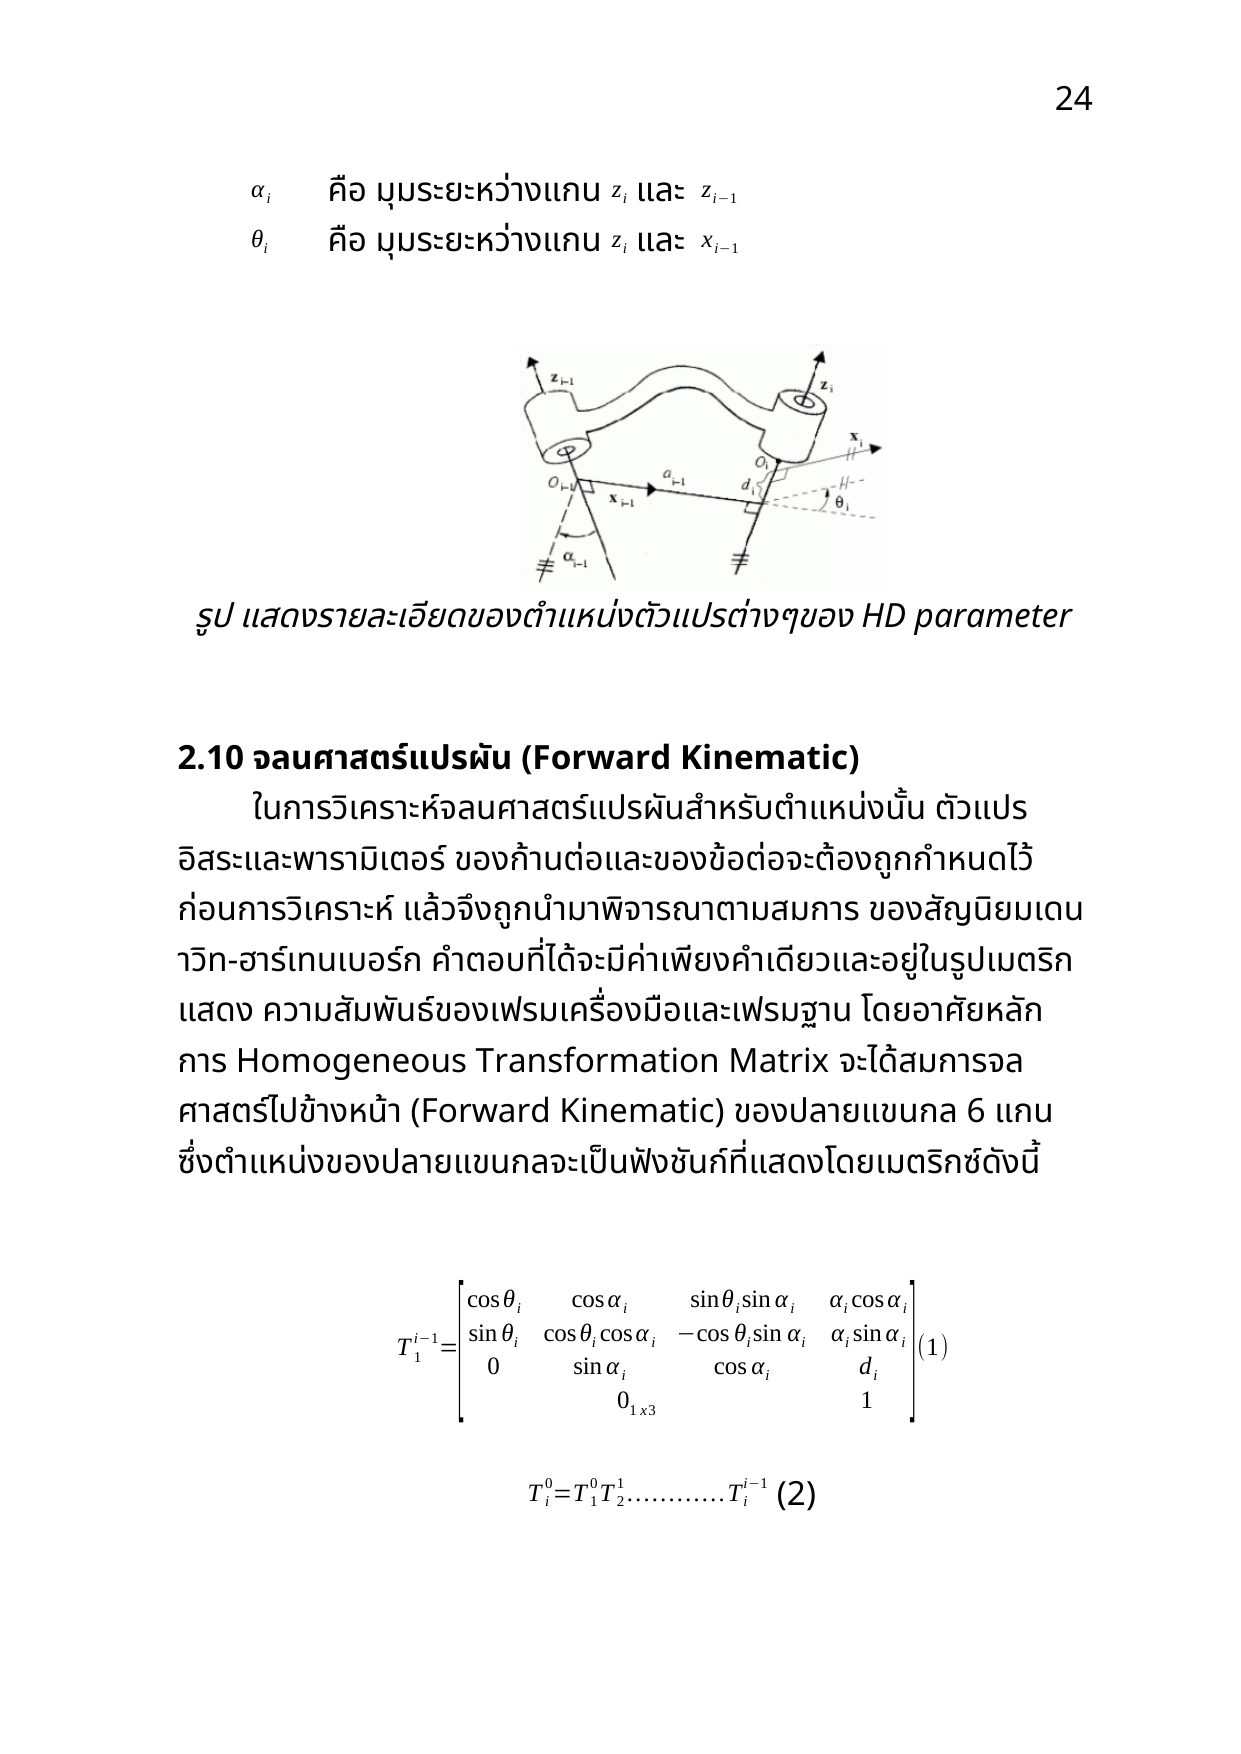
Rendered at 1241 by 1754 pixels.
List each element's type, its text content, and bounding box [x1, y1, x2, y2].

text ในการวิเคราะห์จลนศาสตร์แปรผันสำหรับตำแหน่งนั้น ตัวแปรอิสระและพารามิเตอร์ ของก้านต่อและของข้อต่อจะต้องถูกกำหนดไว้ก่อนการวิเคราะห์ แล้วจึงถูกนำมาพิจารณาตามสมการ ของสัญนิยมเดนาวิท-ฮาร์เทนเบอร์ก คำตอบที่ได้จะมีค่าเพียงคำเดียวและอยู่ในรูปเมตริกแสดง ความสัมพันธ์ของเฟรมเครื่องมือและเฟรมฐาน โดยอาศัยหลักการ Homogeneous Transformation Matrix จะได้สมการจลศาสตร์ไปข้างหน้า (Forward Kinematic) ของปลายแขนกล 6 แกน ซึ่งตำแหน่งของปลายแขนกลจะเป็นฟังชันก์ที่แสดงโดยเมตริกซ์ดังนี้ [177, 784, 1092, 1188]
text รูป แสดงรายละเอียดของตำแหน่งตัวแปรต่างๆของ HD parameter [177, 592, 1092, 643]
picture [420, 312, 924, 593]
text 2.10 จลนศาสตร์แปรผัน (Forward Kinematic) [177, 734, 1092, 784]
text (2) [177, 1469, 1092, 1515]
text คือ มุมระยะหว่างแกน และ [177, 166, 1092, 216]
text คือ มุมระยะหว่างแกน และ [177, 216, 1092, 267]
